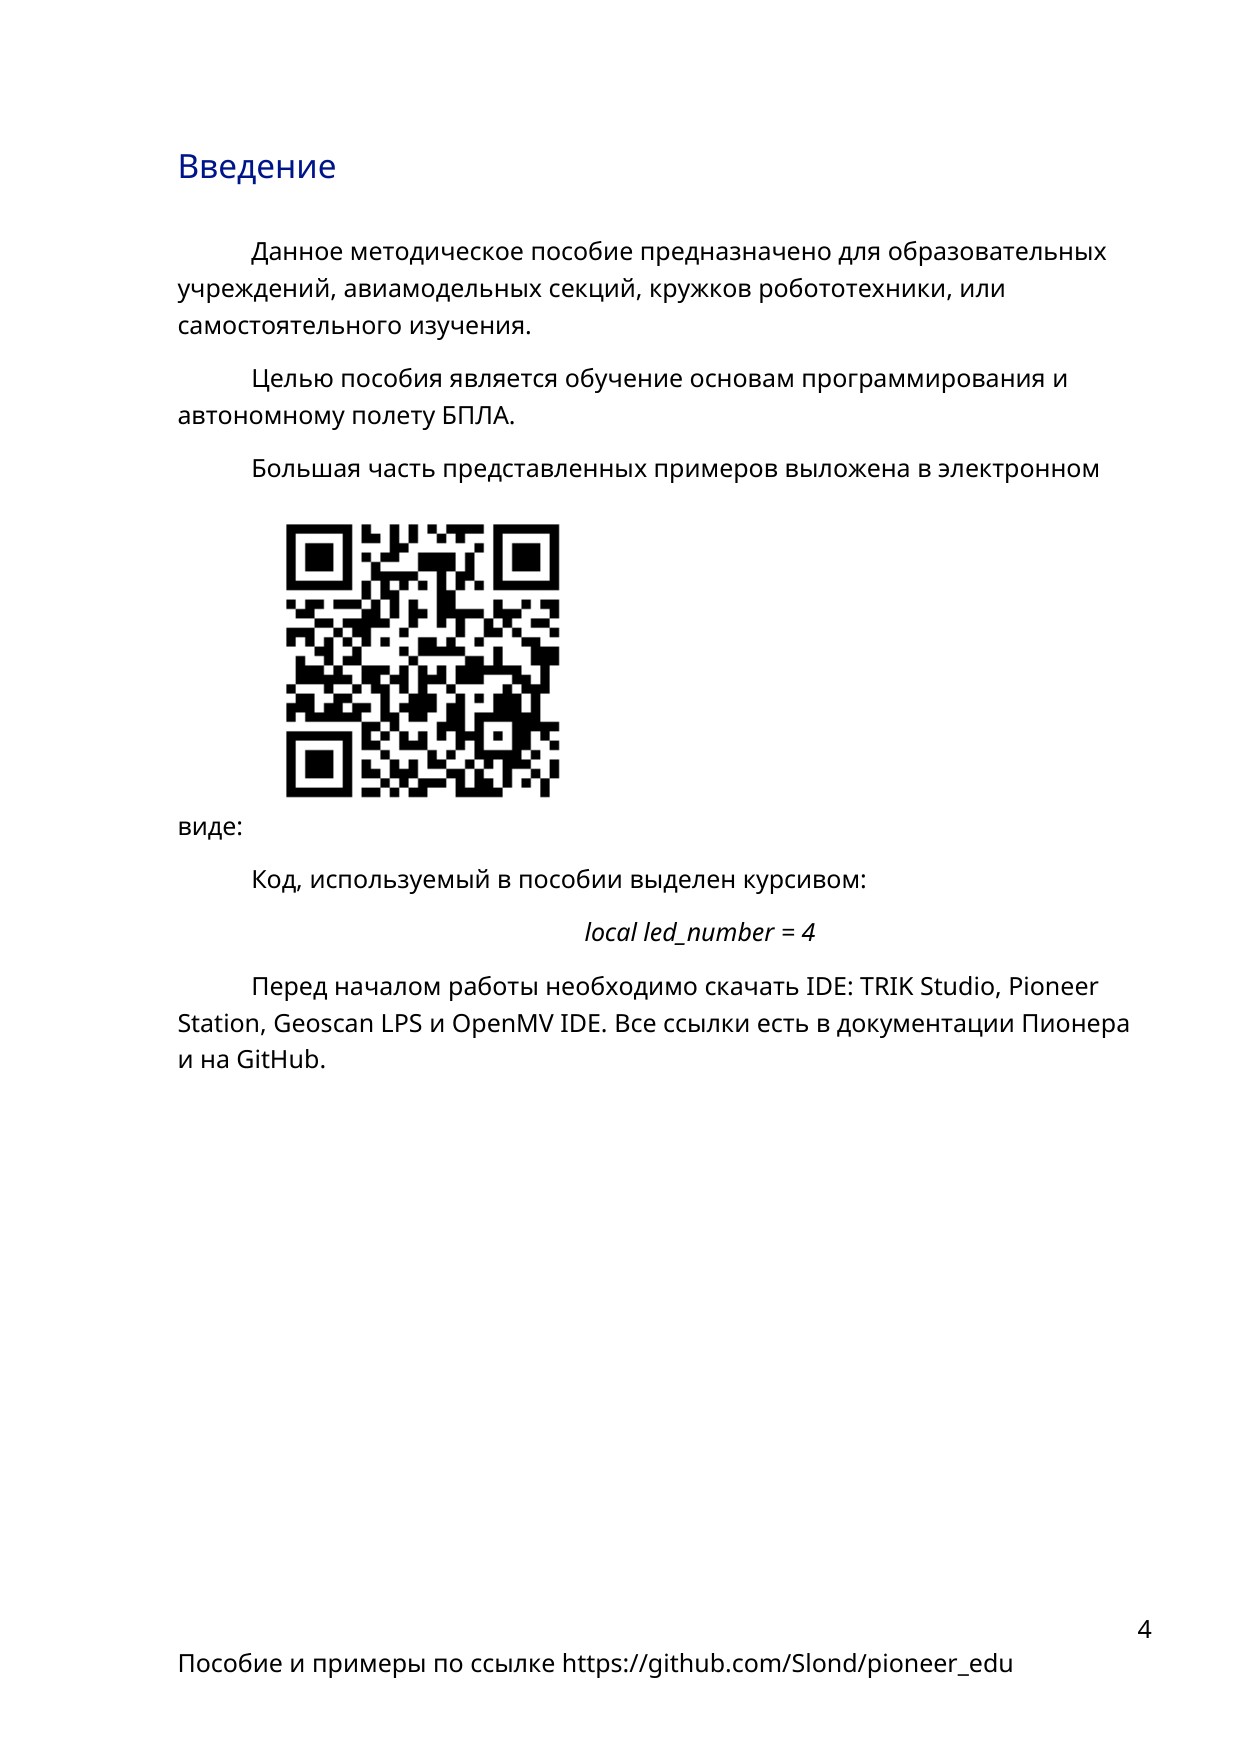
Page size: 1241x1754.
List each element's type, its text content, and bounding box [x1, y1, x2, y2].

text Данное методическое пособие предназначено для образовательных учреждений, авиамодельных секций, кружков робототехники, или самостоятельного изучения. [177, 234, 1152, 342]
subtitle Введение [177, 143, 1152, 188]
text Перед началом работы необходимо скачать IDE: TRIK Studio, Pioneer Station, Geoscan LPS и OpenMV IDE. Все ссылки есть в документации Пионера и на GitHub. [177, 968, 1152, 1076]
text local led_number = 4 [177, 915, 1152, 949]
text Код, используемый в пособии выделен курсивом: [177, 862, 1152, 896]
text Целью пособия является обучение основам программирования и автономному полету БПЛА. [177, 361, 1152, 432]
picture [249, 487, 597, 835]
